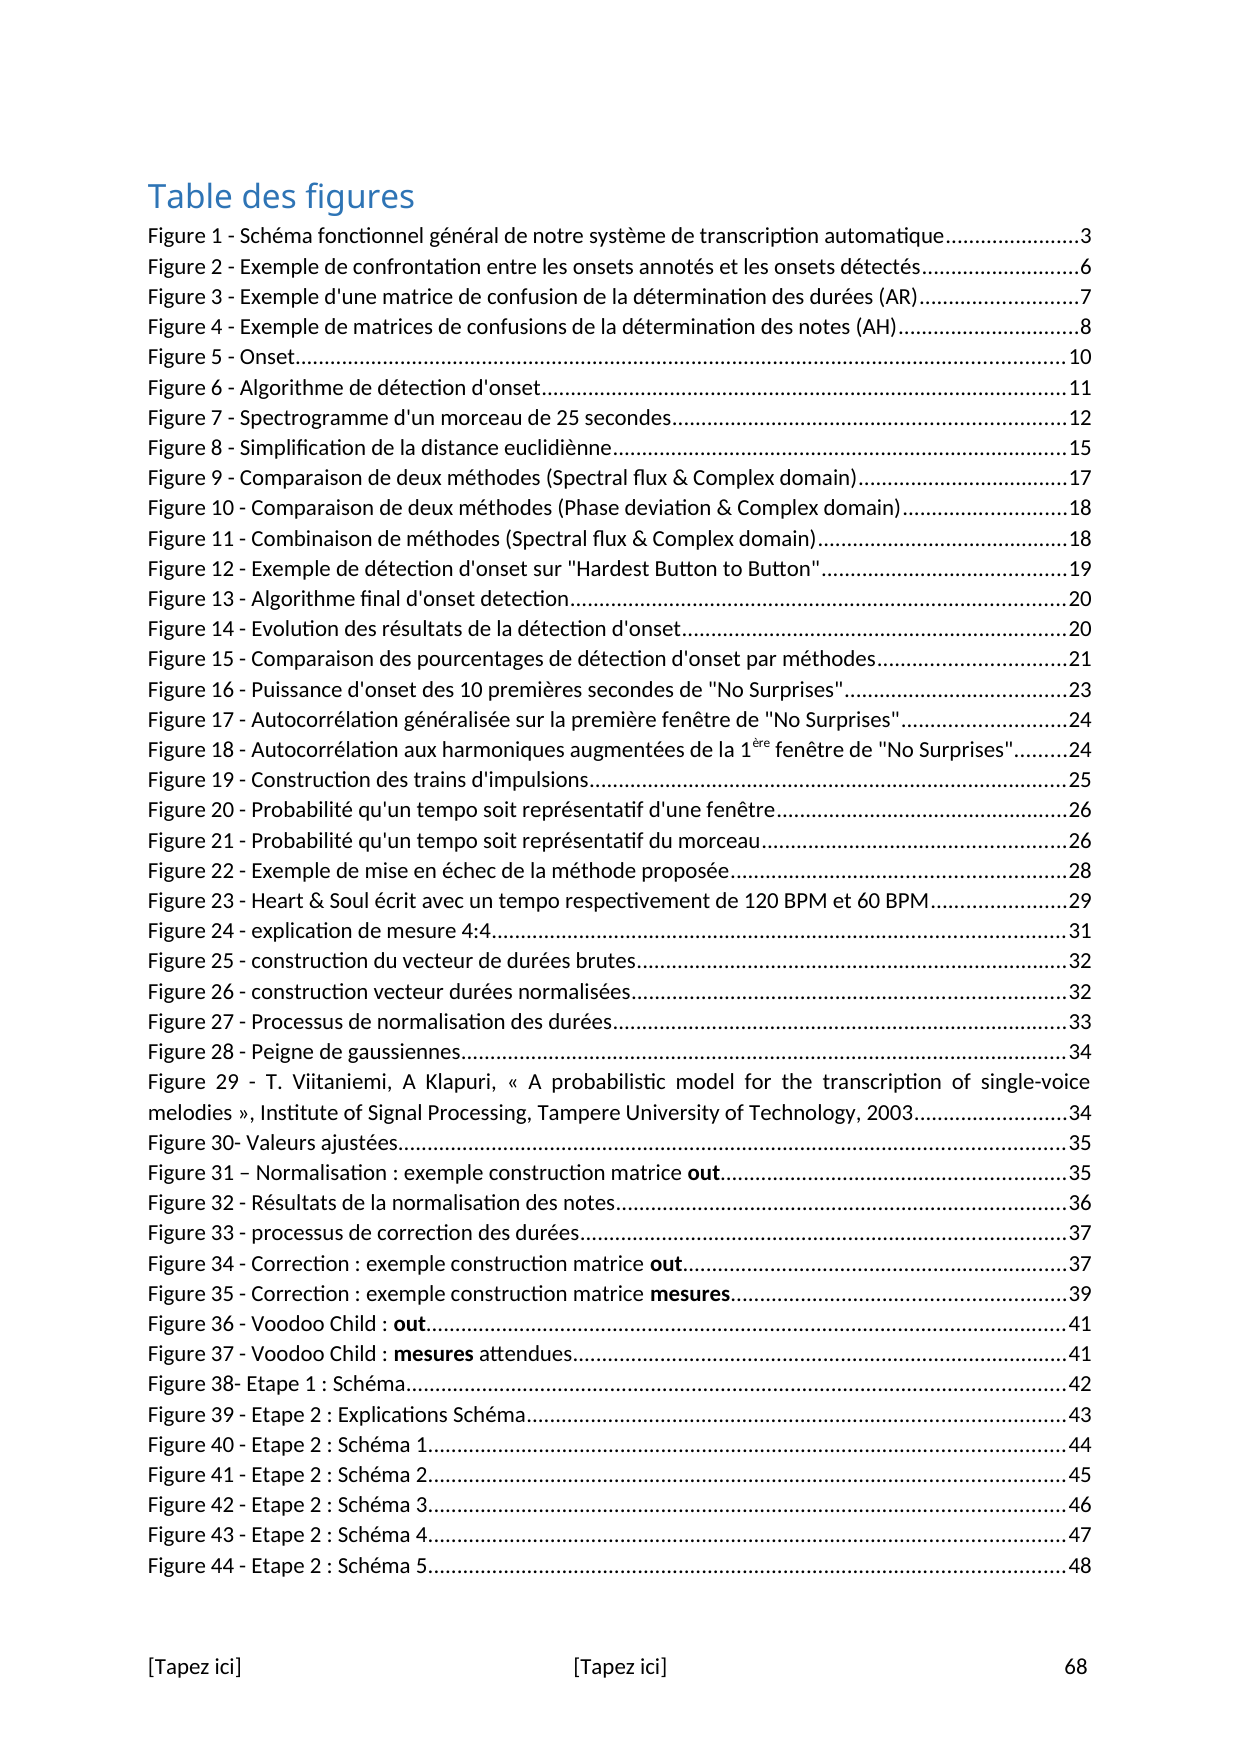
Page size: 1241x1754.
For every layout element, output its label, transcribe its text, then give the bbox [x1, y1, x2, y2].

text Figure 21 - Probabilité qu'un tempo soit représentatif du morceau 26 [148, 826, 1093, 854]
text Figure 20 - Probabilité qu'un tempo soit représentatif d'une fenêtre 26 [148, 796, 1093, 823]
text Figure 39 - Etape 2 : Explications Schéma 43 [148, 1400, 1093, 1428]
text Figure 24 - explication de mesure 4:4 31 [148, 916, 1093, 944]
text Figure 9 - Comparaison de deux méthodes (Spectral flux & Complex domain) 17 [148, 463, 1093, 491]
subtitle Table des figures [148, 173, 1093, 218]
text Figure 38- Etape 1 : Schéma 42 [148, 1369, 1093, 1397]
text Figure 1 - Schéma fonctionnel général de notre système de transcription automatique 3 [148, 222, 1093, 249]
text Figure 28 - Peigne de gaussiennes 34 [148, 1037, 1093, 1065]
text Figure 29 - T. Viitaniemi, A Klapuri, « A probabilistic model for the transcription of single-voice melodies », Institute of Signal Processing, Tampere University of Technology, 2003 34 [148, 1067, 1093, 1126]
text Figure 37 - Voodoo Child : mesures attendues 41 [148, 1339, 1093, 1367]
text Figure 30- Valeurs ajustées 35 [148, 1128, 1093, 1156]
text Figure 15 - Comparaison des pourcentages de détection d'onset par méthodes 21 [148, 644, 1093, 672]
text Figure 5 - Onset 10 [148, 342, 1093, 370]
text Figure 31 – Normalisation : exemple construction matrice out 35 [148, 1158, 1093, 1186]
text Figure 18 - Autocorrélation aux harmoniques augmentées de la 1ère fenêtre de "No Surprises" 24 [148, 735, 1093, 763]
text Figure 17 - Autocorrélation généralisée sur la première fenêtre de "No Surprises" 24 [148, 705, 1093, 733]
text Figure 33 - processus de correction des durées 37 [148, 1218, 1093, 1246]
text Figure 41 - Etape 2 : Schéma 2 45 [148, 1460, 1093, 1488]
text Figure 2 - Exemple de confrontation entre les onsets annotés et les onsets détectés 6 [148, 252, 1093, 280]
text Figure 13 - Algorithme final d'onset detection 20 [148, 584, 1093, 612]
text Figure 42 - Etape 2 : Schéma 3 46 [148, 1490, 1093, 1518]
text Figure 27 - Processus de normalisation des durées 33 [148, 1007, 1093, 1035]
text Figure 44 - Etape 2 : Schéma 5 48 [148, 1551, 1093, 1579]
text Figure 14 - Evolution des résultats de la détection d'onset 20 [148, 614, 1093, 642]
text Figure 4 - Exemple de matrices de confusions de la détermination des notes (AH) 8 [148, 312, 1093, 340]
text Figure 3 - Exemple d'une matrice de confusion de la détermination des durées (AR) 7 [148, 282, 1093, 310]
text Figure 11 - Combinaison de méthodes (Spectral flux & Complex domain) 18 [148, 524, 1093, 552]
text Figure 32 - Résultats de la normalisation des notes 36 [148, 1188, 1093, 1216]
text Figure 43 - Etape 2 : Schéma 4 47 [148, 1521, 1093, 1548]
text Figure 8 - Simplification de la distance euclidiènne 15 [148, 433, 1093, 461]
text Figure 7 - Spectrogramme d'un morceau de 25 secondes 12 [148, 403, 1093, 431]
text Figure 19 - Construction des trains d'impulsions 25 [148, 765, 1093, 793]
text Figure 12 - Exemple de détection d'onset sur "Hardest Button to Button" 19 [148, 554, 1093, 582]
text Figure 22 - Exemple de mise en échec de la méthode proposée 28 [148, 856, 1093, 884]
text Figure 34 - Correction : exemple construction matrice out 37 [148, 1249, 1093, 1277]
text Figure 10 - Comparaison de deux méthodes (Phase deviation & Complex domain) 18 [148, 493, 1093, 521]
text Figure 25 - construction du vecteur de durées brutes 32 [148, 947, 1093, 974]
text Figure 35 - Correction : exemple construction matrice mesures 39 [148, 1279, 1093, 1307]
text Figure 26 - construction vecteur durées normalisées 32 [148, 977, 1093, 1005]
text Figure 40 - Etape 2 : Schéma 1 44 [148, 1430, 1093, 1458]
text Figure 23 - Heart & Soul écrit avec un tempo respectivement de 120 BPM et 60 BPM 29 [148, 886, 1093, 914]
text Figure 36 - Voodoo Child : out 41 [148, 1309, 1093, 1337]
text Figure 16 - Puissance d'onset des 10 premières secondes de "No Surprises" 23 [148, 675, 1093, 703]
text Figure 6 - Algorithme de détection d'onset 11 [148, 373, 1093, 401]
